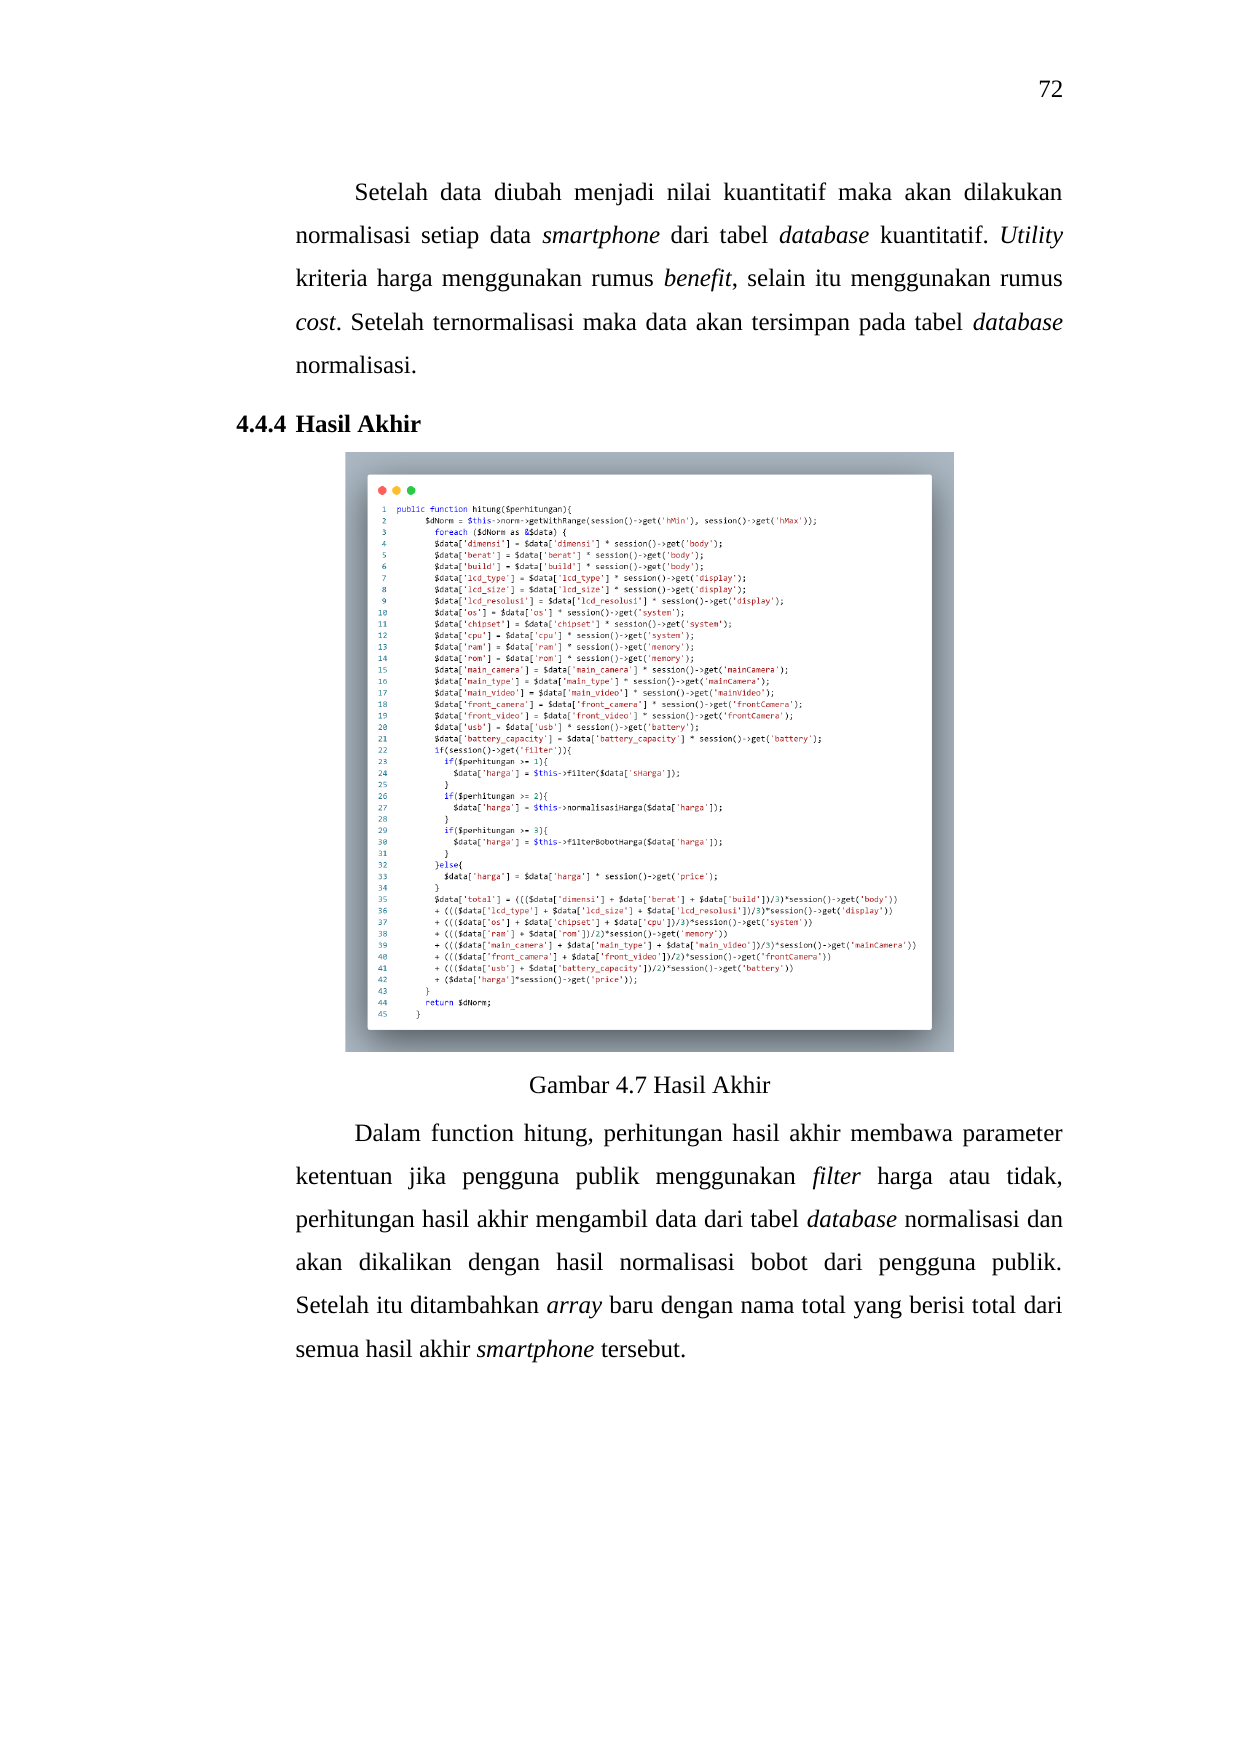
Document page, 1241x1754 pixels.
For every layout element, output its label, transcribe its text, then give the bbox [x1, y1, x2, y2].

text Setelah data diubah menjadi nilai kuantitatif maka akan dilakukan normalisasi setiap data smartphone dari tabel database kuantitatif. Utility kriteria harga menggunakan rumus benefit, selain itu menggunakan rumus cost. Setelah ternormalisasi maka data akan tersimpan pada tabel database normalisasi. [295, 177, 1063, 378]
picture [345, 452, 954, 1052]
subtitle Hasil Akhir [236, 409, 1063, 438]
text Dalam function hitung, perhitungan hasil akhir membawa parameter ketentuan jika pengguna publik menggunakan filter harga atau tidak, perhitungan hasil akhir mengambil data dari tabel database normalisasi dan akan dikalikan dengan hasil normalisasi bobot dari pengguna publik. Setelah itu ditambahkan array baru dengan nama total yang berisi total dari semua hasil akhir smartphone tersebut. [295, 1118, 1063, 1362]
